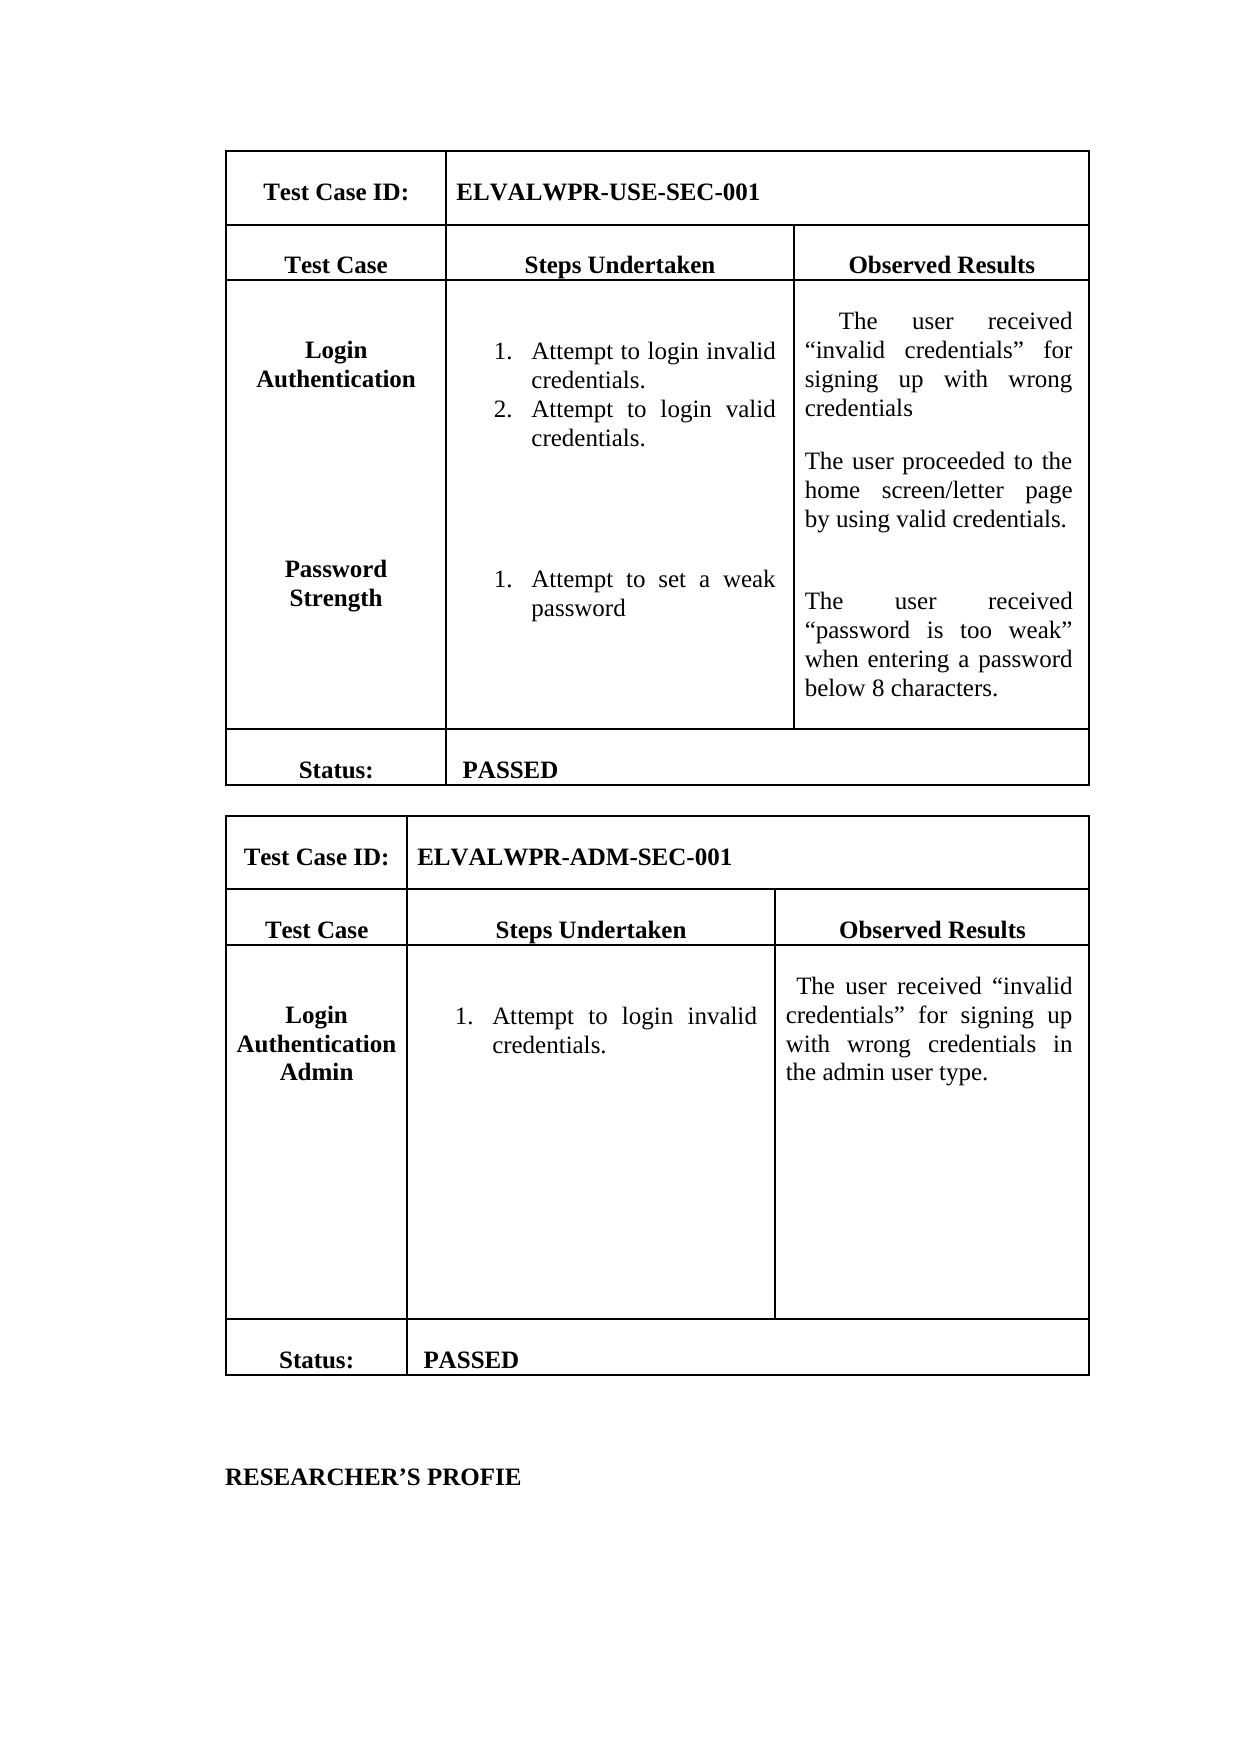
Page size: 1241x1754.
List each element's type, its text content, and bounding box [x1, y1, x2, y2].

table_cell The user received “invalid credentials” for signing up with wrong credentials in the admin user type. [776, 946, 1088, 1318]
table_cell Steps Undertaken [447, 226, 793, 279]
text RESEARCHER’S PROFIE [225, 1462, 919, 1491]
table_cell Status: [227, 730, 445, 784]
table_cell The user received “invalid credentials” for signing up with wrong credentials The user proceeded to the home screen/letter page by using valid credentials. The user received “password is too weak” when entering a password below 8 characters. [795, 281, 1088, 728]
table_cell Login Authentication Admin [227, 946, 406, 1318]
table_header Test Case ID: [227, 152, 445, 223]
table_cell PASSED [447, 730, 794, 784]
table_cell Observed Results [795, 226, 1088, 279]
table_header [794, 152, 1088, 223]
table_header [775, 817, 1088, 888]
table_cell PASSED [408, 1320, 775, 1374]
table_cell Attempt to login invalid credentials. [408, 946, 774, 1318]
table_header ELVALWPR-USE-SEC-001 [447, 152, 794, 223]
table_header ELVALWPR-ADM-SEC-001 [408, 817, 775, 888]
table_cell Observed Results [776, 890, 1088, 944]
table_header Test Case ID: [227, 817, 406, 888]
table_cell Steps Undertaken [408, 890, 774, 944]
table_cell Attempt to login invalid credentials. Attempt to login valid credentials. Attempt to set a weak password [447, 281, 793, 728]
table_cell [775, 1320, 1088, 1374]
table_cell Test Case [227, 890, 406, 944]
table_cell Status: [227, 1320, 406, 1374]
table_cell [794, 730, 1088, 784]
table_cell Test Case [227, 226, 445, 279]
table_cell Login Authentication Password Strength [227, 281, 445, 728]
